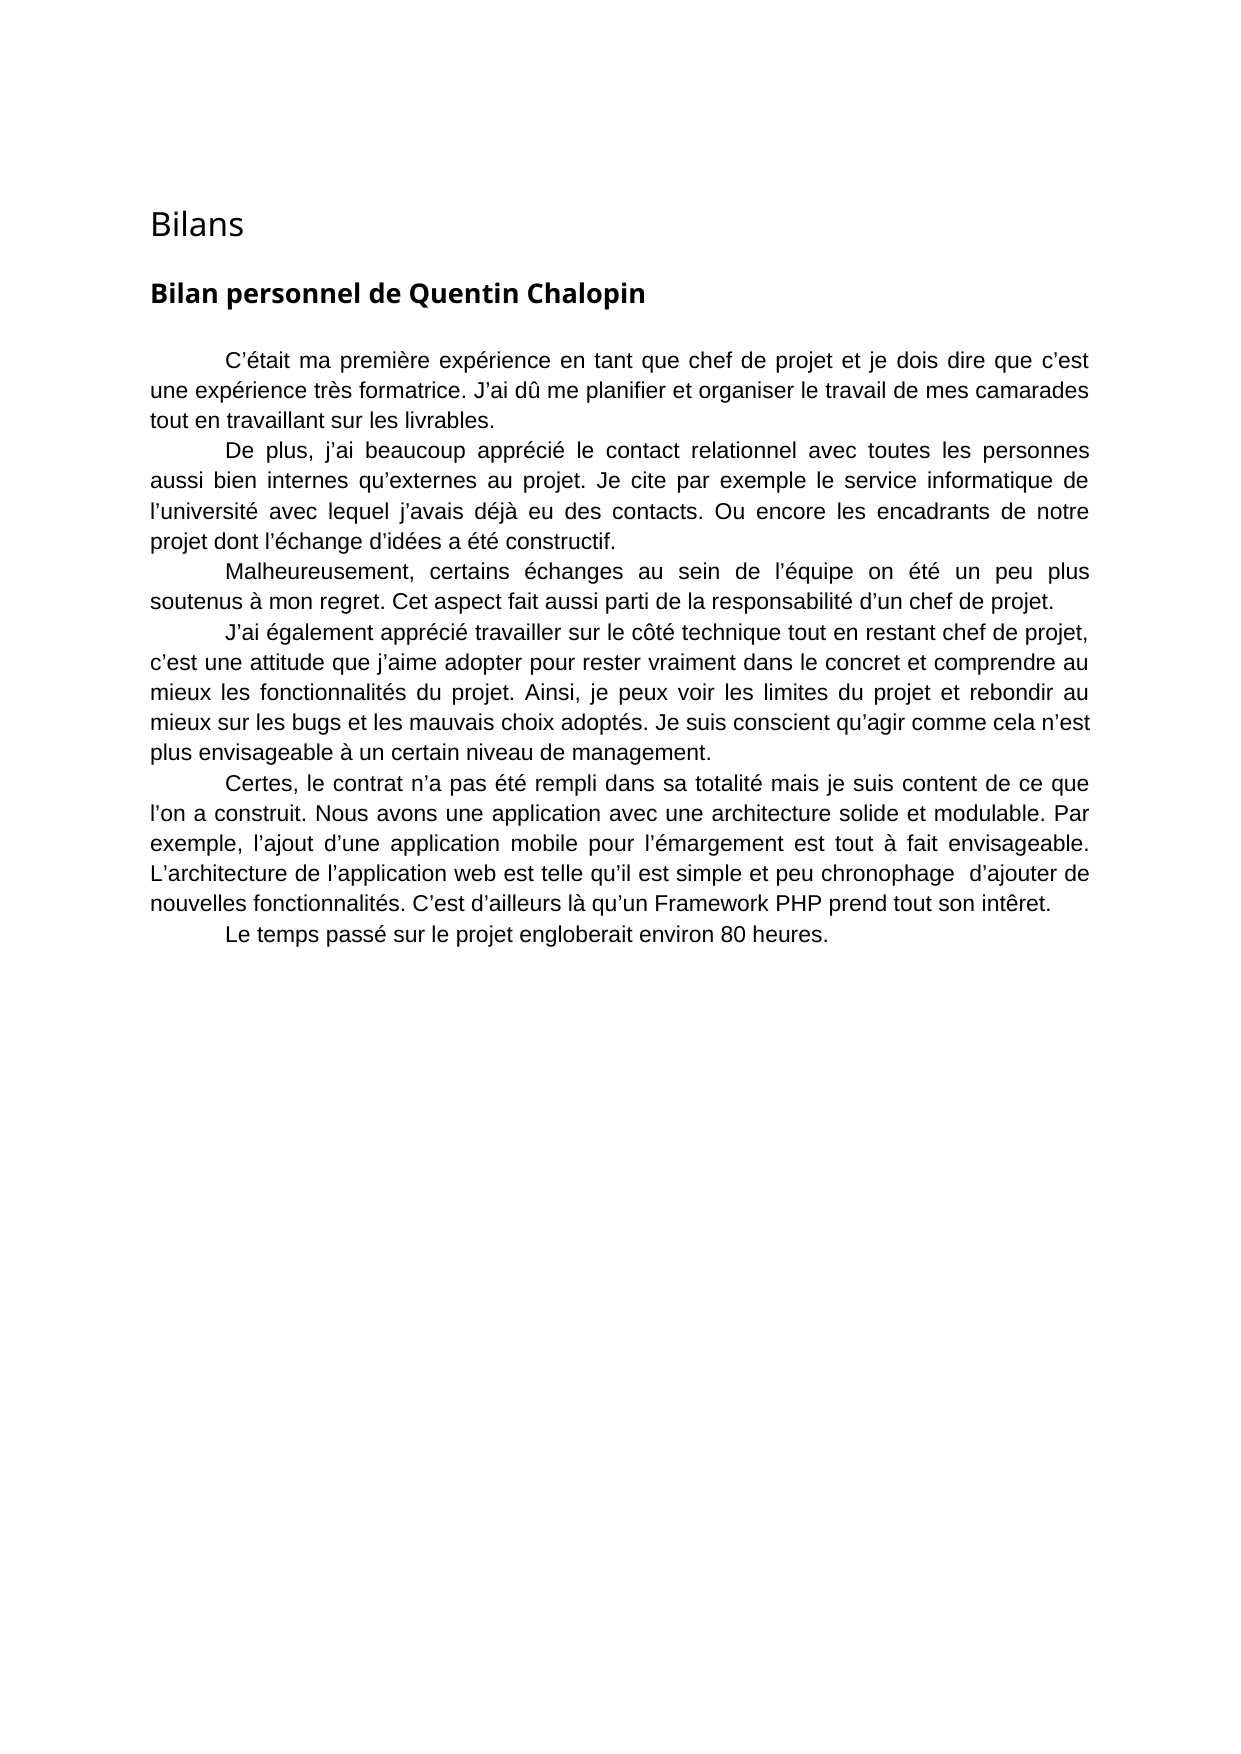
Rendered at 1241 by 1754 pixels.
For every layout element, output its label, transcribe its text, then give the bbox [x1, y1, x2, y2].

text J’ai également apprécié travailler sur le côté technique tout en restant chef de projet, c’est une attitude que j’aime adopter pour rester vraiment dans le concret et comprendre au mieux les fonctionnalités du projet. Ainsi, je peux voir les limites du projet et rebondir au mieux sur les bugs et les mauvais choix adoptés. Je suis conscient qu’agir comme cela n’est plus envisageable à un certain niveau de management. [150, 618, 1090, 766]
subtitle Bilan personnel de Quentin Chalopin [150, 274, 1090, 311]
subtitle Bilans [150, 201, 1090, 246]
text C’était ma première expérience en tant que chef de projet et je dois dire que c’est une expérience très formatrice. J’ai dû me planifier et organiser le travail de mes camarades tout en travaillant sur les livrables. [150, 347, 1090, 433]
text Le temps passé sur le projet engloberait environ 80 heures. [150, 921, 1090, 947]
text Malheureusement, certains échanges au sein de l’équipe on été un peu plus soutenus à mon regret. Cet aspect fait aussi parti de la responsabilité d’un chef de projet. [150, 558, 1090, 615]
text De plus, j’ai beaucoup apprécié le contact relationnel avec toutes les personnes aussi bien internes qu’externes au projet. Je cite par exemple le service informatique de l’université avec lequel j’avais déjà eu des contacts. Ou encore les encadrants de notre projet dont l’échange d’idées a été constructif. [150, 437, 1090, 554]
text Certes, le contrat n’a pas été rempli dans sa totalité mais je suis content de ce que l’on a construit. Nous avons une application avec une architecture solide et modulable. Par exemple, l’ajout d’une application mobile pour l’émargement est tout à fait envisageable. L’architecture de l’application web est telle qu’il est simple et peu chronophage d’ajouter de nouvelles fonctionnalités. C’est d’ailleurs là qu’un Framework PHP prend tout son intêret. [150, 769, 1090, 917]
